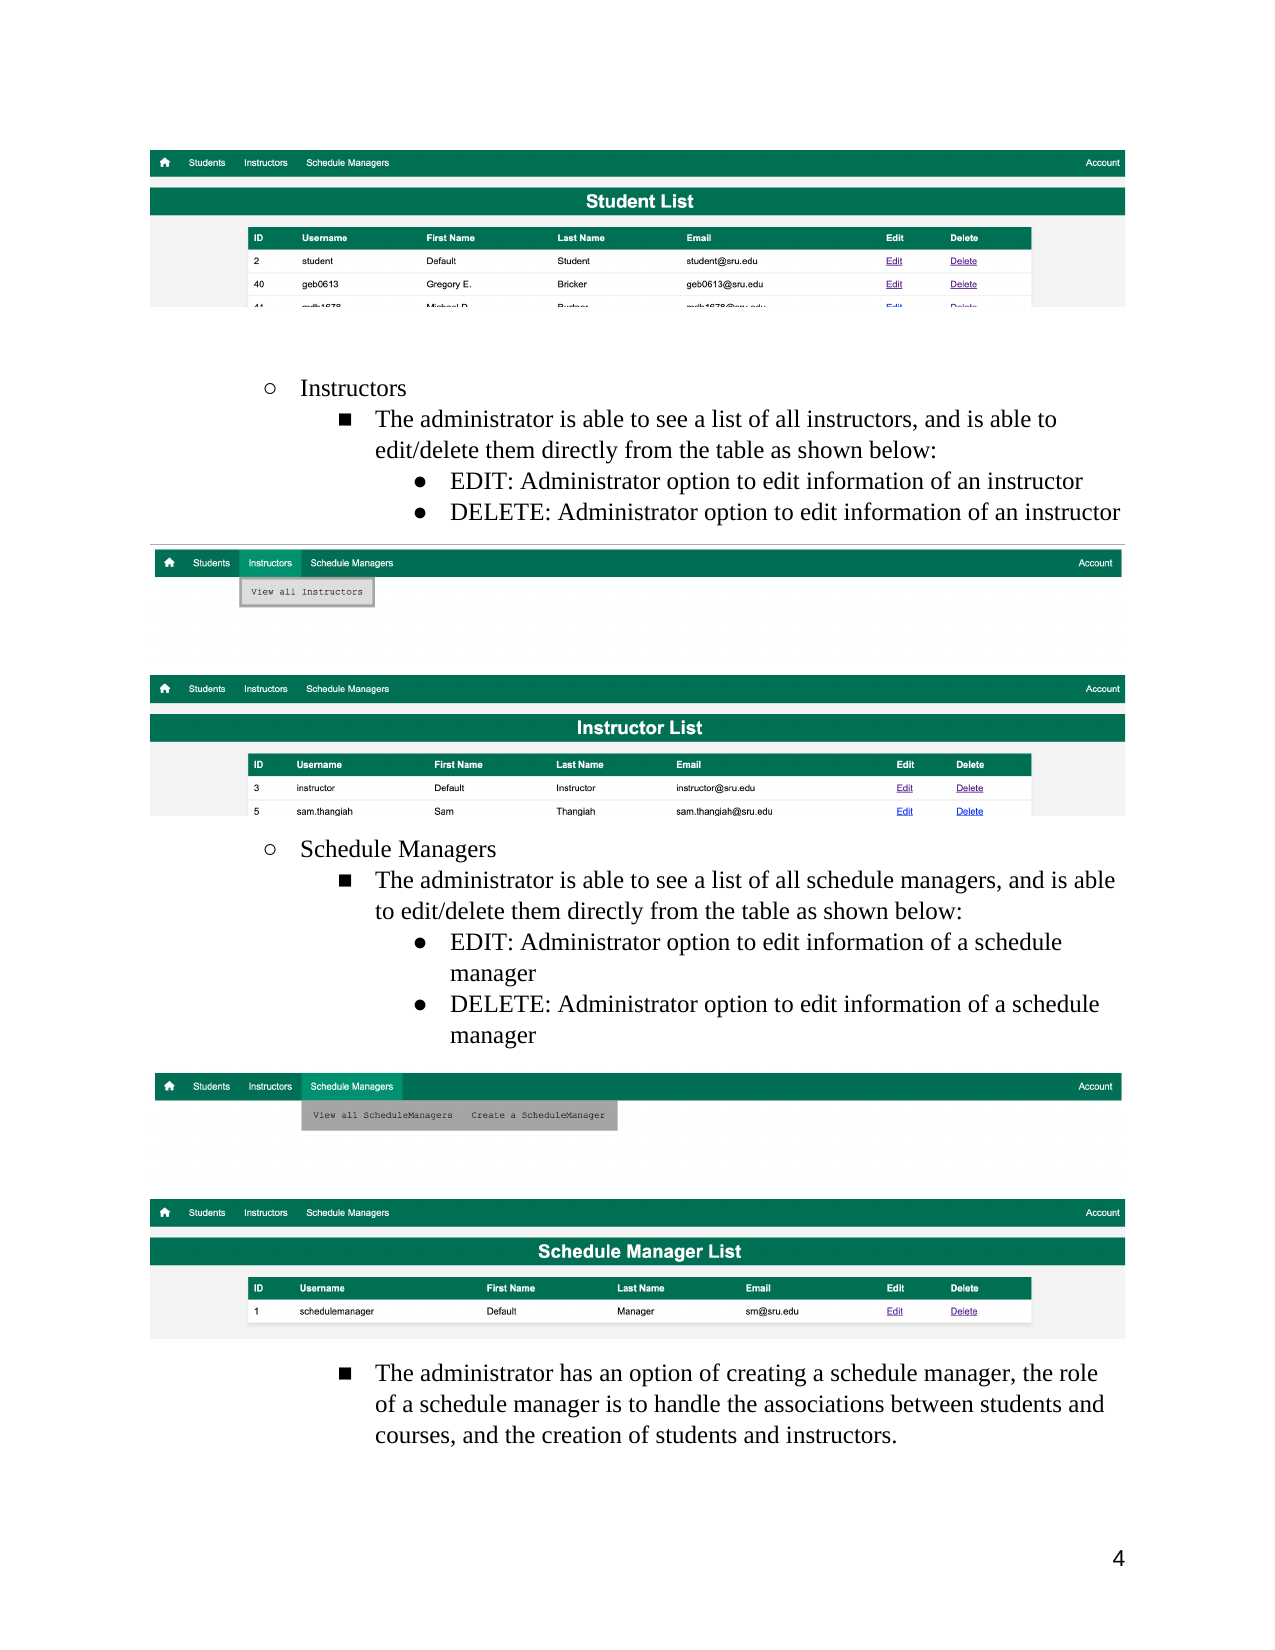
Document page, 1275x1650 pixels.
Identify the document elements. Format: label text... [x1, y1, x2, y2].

picture [150, 675, 1125, 816]
list DELETE: Administrator option to edit information of an instructor [412, 497, 1125, 526]
list The administrator is able to see a list of all instructors, and is able to edit/delete them directly from the table as shown below: [337, 404, 1125, 463]
picture [150, 544, 1125, 657]
list EDIT: Administrator option to edit information of a schedule manager [412, 927, 1125, 987]
list The administrator has an option of creating a schedule manager, the role of a schedule manager is to handle the associations between students and courses, and the creation of students and instructors. [337, 1358, 1125, 1448]
picture [150, 1199, 1125, 1339]
list Instructors [262, 373, 1125, 401]
list The administrator is able to see a list of all schedule managers, and is able to edit/delete them directly from the table as shown below: [337, 865, 1125, 925]
list Schedule Managers [262, 834, 1125, 863]
picture [150, 1068, 1125, 1181]
picture [150, 150, 1125, 307]
list DELETE: Administrator option to edit information of a schedule manager [412, 989, 1125, 1049]
list EDIT: Administrator option to edit information of an instructor [412, 466, 1125, 494]
